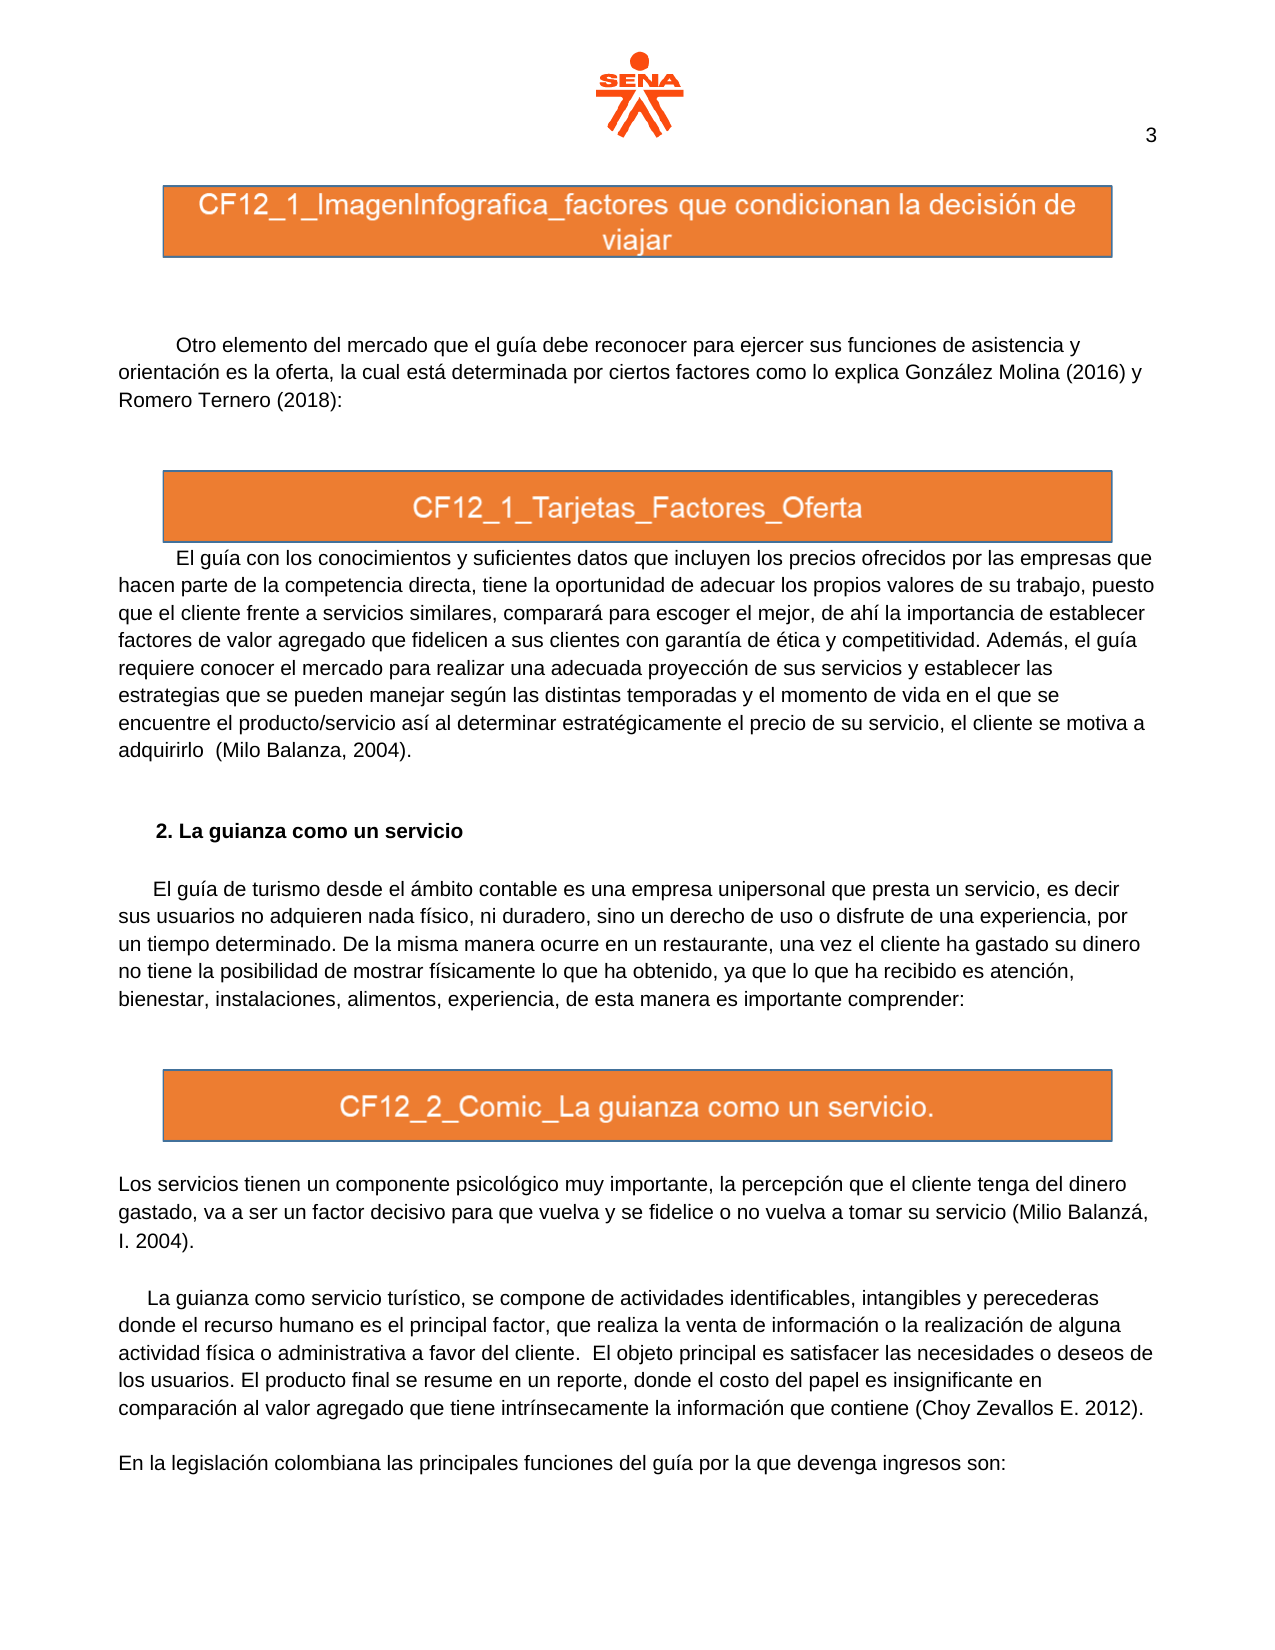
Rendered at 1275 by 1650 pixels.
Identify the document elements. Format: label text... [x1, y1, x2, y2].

text El guía de turismo desde el ámbito contable es una empresa unipersonal que presta un servicio, es decir sus usuarios no adquieren nada físico, ni duradero, sino un derecho de uso o disfrute de una experiencia, por un tiempo determinado. De la misma manera ocurre en un restaurante, una vez el cliente ha gastado su dinero no tiene la posibilidad de mostrar físicamente lo que ha obtenido, ya que lo que ha recibido es atención, bienestar, instalaciones, alimentos, experiencia, de esta manera es importante comprender: [118, 877, 1157, 1011]
picture [162, 1069, 1113, 1142]
picture [162, 177, 1113, 275]
text El guía con los conocimientos y suficientes datos que incluyen los precios ofrecidos por las empresas que hacen parte de la competencia directa, tiene la oportunidad de adecuar los propios valores de su trabajo, puesto que el cliente frente a servicios similares, comparará para escoger el mejor, de ahí la importancia de establecer factores de valor agregado que fidelicen a sus clientes con garantía de ética y competitividad. Además, el guía requiere conocer el mercado para realizar una adecuada proyección de sus servicios y establecer las estrategias que se pueden manejar según las distintas temporadas y el momento de vida en el que se encuentre el producto/servicio así al determinar estratégicamente el precio de su servicio, el cliente se motiva a adquirirlo (Milo Balanza, 2004). [118, 546, 1157, 762]
text 2. La guianza como un servicio [156, 819, 1157, 843]
picture [162, 470, 1113, 543]
text Los servicios tienen un componente psicológico muy importante, la percepción que el cliente tenga del dinero gastado, va a ser un factor decisivo para que vuelva y se fidelice o no vuelva a tomar su servicio (Milio Balanzá, I. 2004). [118, 1172, 1157, 1253]
text Otro elemento del mercado que el guía debe reconocer para ejercer sus funciones de asistencia y orientación es la oferta, la cual está determinada por ciertos factores como lo explica González Molina (2016) y Romero Ternero (2018): [118, 333, 1157, 412]
picture [585, 48, 690, 142]
text En la legislación colombiana las principales funciones del guía por la que devenga ingresos son: [118, 1450, 1157, 1474]
text La guianza como servicio turístico, se compone de actividades identificables, intangibles y perecederas donde el recurso humano es el principal factor, que realiza la venta de información o la realización de alguna actividad física o administrativa a favor del cliente. El objeto principal es satisfacer las necesidades o deseos de los usuarios. El producto final se resume en un reporte, donde el costo del papel es insignificante en comparación al valor agregado que tiene intrínsecamente la información que contiene (Choy Zevallos E. 2012). [118, 1285, 1157, 1419]
